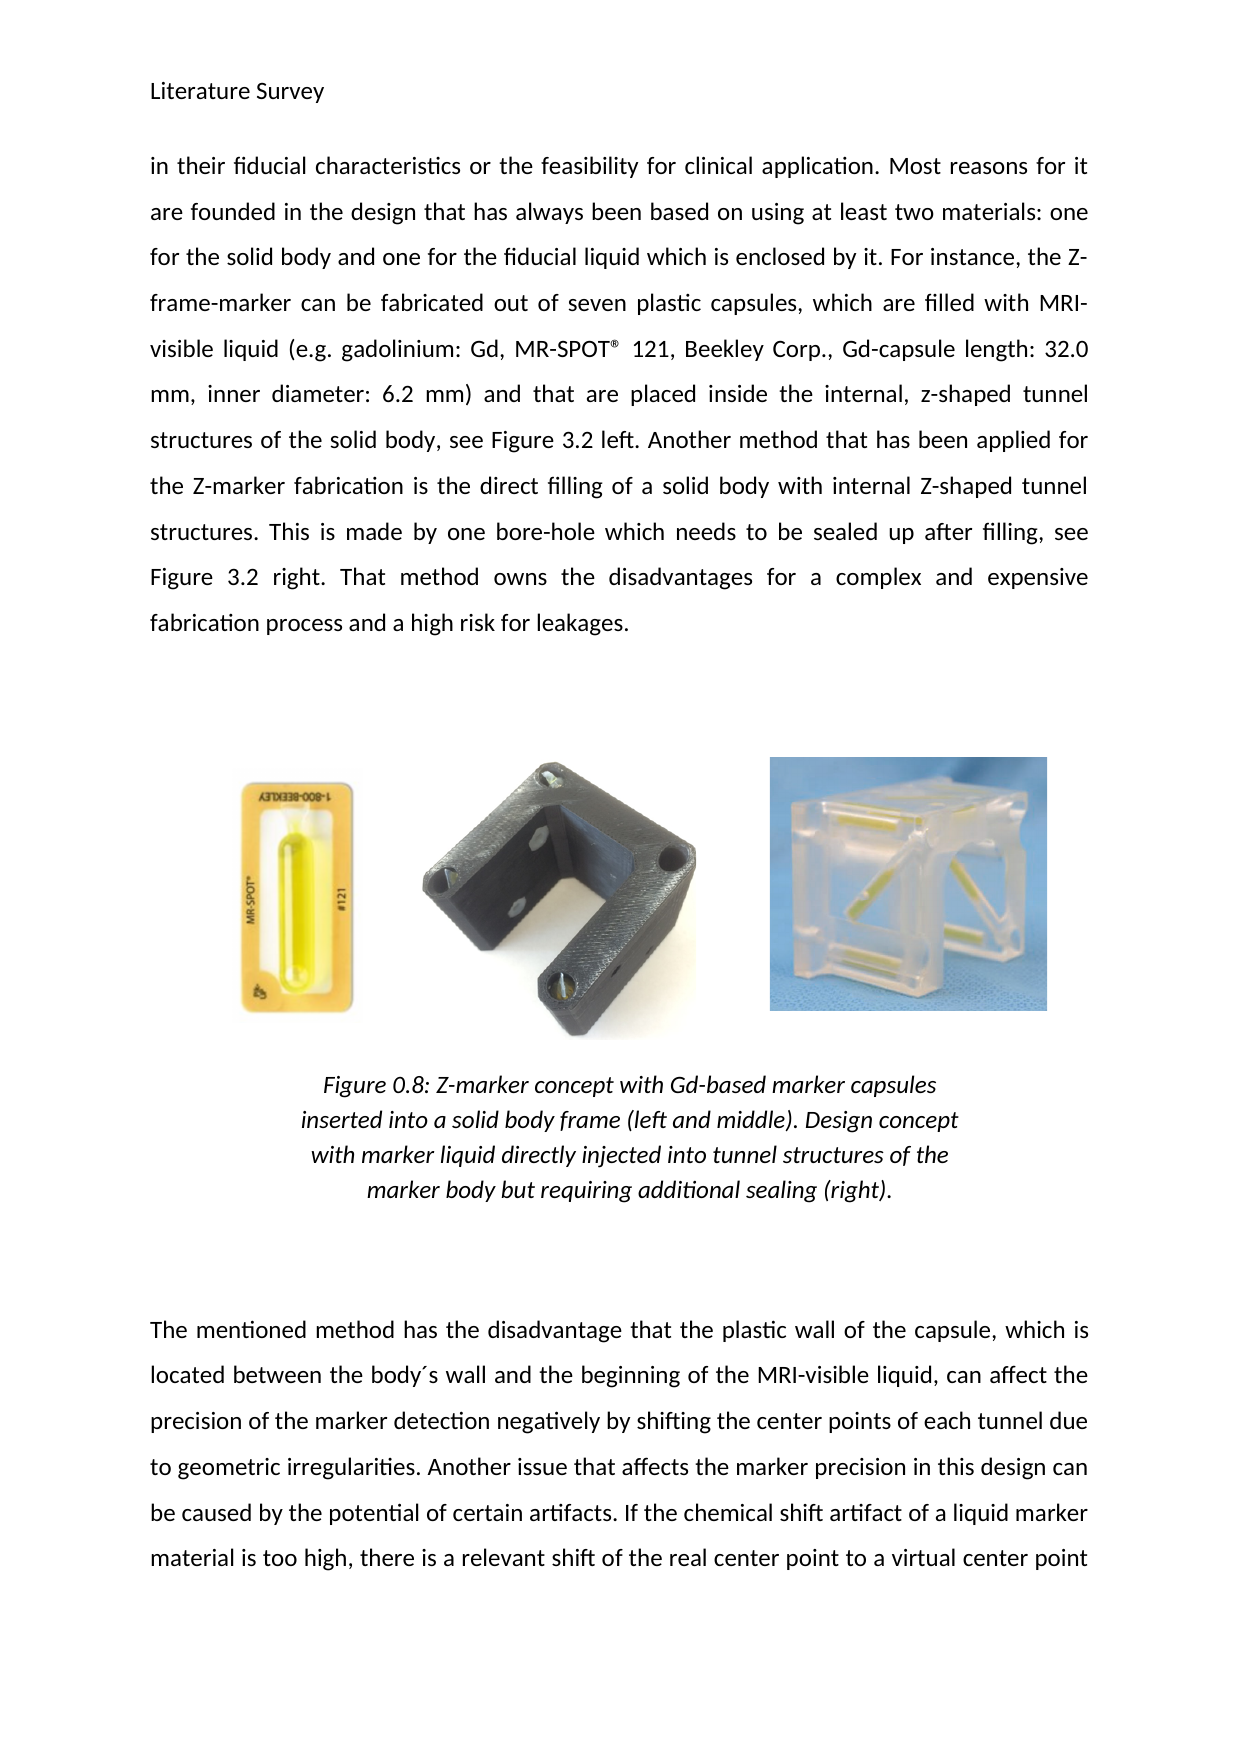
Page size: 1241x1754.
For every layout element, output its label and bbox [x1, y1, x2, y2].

picture [404, 757, 697, 1041]
text [150, 1314, 1090, 1573]
text [150, 150, 1090, 638]
picture [233, 769, 362, 1022]
